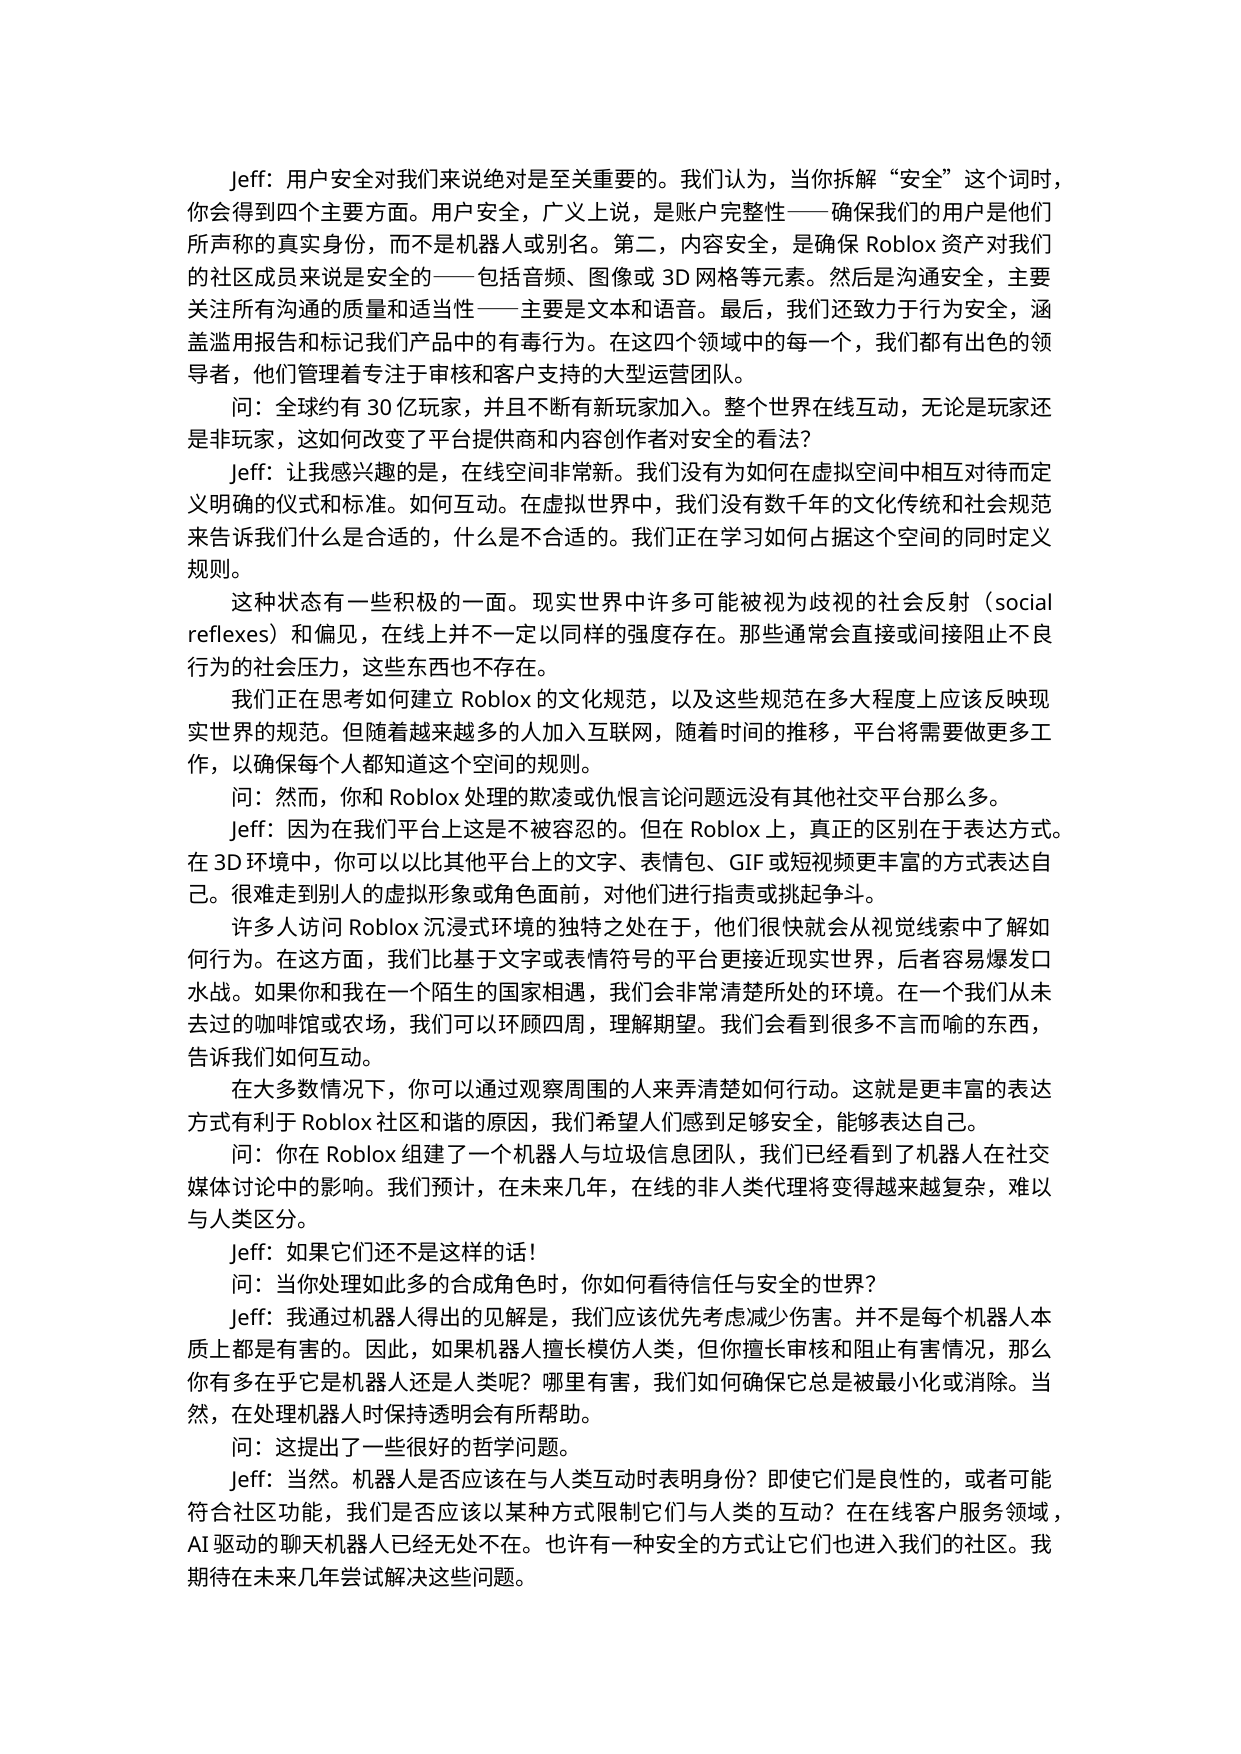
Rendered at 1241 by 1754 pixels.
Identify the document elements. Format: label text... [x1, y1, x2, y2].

text 问：然而，你和Roblox处理的欺凌或仇恨言论问题远没有其他社交平台那么多。 [187, 779, 1053, 812]
text Jeff：当然。机器人是否应该在与人类互动时表明身份？即使它们是良性的，或者可能符合社区功能，我们是否应该以某种方式限制它们与人类的互动？在在线客户服务领域，AI驱动的聊天机器人已经无处不在。也许有一种安全的方式让它们也进入我们的社区。我期待在未来几年尝试解决这些问题。 [187, 1462, 1053, 1592]
text 我们正在思考如何建立Roblox的文化规范，以及这些规范在多大程度上应该反映现实世界的规范。但随着越来越多的人加入互联网，随着时间的推移，平台将需要做更多工作，以确保每个人都知道这个空间的规则。 [187, 682, 1053, 779]
text Jeff：因为在我们平台上这是不被容忍的。但在Roblox上，真正的区别在于表达方式。在3D环境中，你可以以比其他平台上的文字、表情包、GIF或短视频更丰富的方式表达自己。很难走到别人的虚拟形象或角色面前，对他们进行指责或挑起争斗。 [187, 812, 1053, 909]
text 问：全球约有30亿玩家，并且不断有新玩家加入。整个世界在线互动，无论是玩家还是非玩家，这如何改变了平台提供商和内容创作者对安全的看法？ [187, 389, 1053, 454]
text 问：这提出了一些很好的哲学问题。 [187, 1429, 1053, 1462]
text 在大多数情况下，你可以通过观察周围的人来弄清楚如何行动。这就是更丰富的表达方式有利于Roblox社区和谐的原因，我们希望人们感到足够安全，能够表达自己。 [187, 1072, 1053, 1137]
text 许多人访问Roblox沉浸式环境的独特之处在于，他们很快就会从视觉线索中了解如何行为。在这方面，我们比基于文字或表情符号的平台更接近现实世界，后者容易爆发口水战。如果你和我在一个陌生的国家相遇，我们会非常清楚所处的环境。在一个我们从未去过的咖啡馆或农场，我们可以环顾四周，理解期望。我们会看到很多不言而喻的东西，告诉我们如何互动。 [187, 909, 1053, 1072]
text Jeff：让我感兴趣的是，在线空间非常新。我们没有为如何在虚拟空间中相互对待而定义明确的仪式和标准。如何互动。在虚拟世界中，我们没有数千年的文化传统和社会规范来告诉我们什么是合适的，什么是不合适的。我们正在学习如何占据这个空间的同时定义规则。 [187, 454, 1053, 584]
text 问：当你处理如此多的合成角色时，你如何看待信任与安全的世界？ [187, 1267, 1053, 1299]
text Jeff：用户安全对我们来说绝对是至关重要的。我们认为，当你拆解“安全”这个词时，你会得到四个主要方面。用户安全，广义上说，是账户完整性——确保我们的用户是他们所声称的真实身份，而不是机器人或别名。第二，内容安全，是确保Roblox资产对我们的社区成员来说是安全的——包括音频、图像或3D网格等元素。然后是沟通安全，主要关注所有沟通的质量和适当性——主要是文本和语音。最后，我们还致力于行为安全，涵盖滥用报告和标记我们产品中的有毒行为。在这四个领域中的每一个，我们都有出色的领导者，他们管理着专注于审核和客户支持的大型运营团队。 [187, 162, 1053, 389]
text 这种状态有一些积极的一面。现实世界中许多可能被视为歧视的社会反射（social reflexes）和偏见，在线上并不一定以同样的强度存在。那些通常会直接或间接阻止不良行为的社会压力，这些东西也不存在。 [187, 584, 1053, 682]
text 问：你在Roblox组建了一个机器人与垃圾信息团队，我们已经看到了机器人在社交媒体讨论中的影响。我们预计，在未来几年，在线的非人类代理将变得越来越复杂，难以与人类区分。 [187, 1137, 1053, 1234]
text Jeff：我通过机器人得出的见解是，我们应该优先考虑减少伤害。并不是每个机器人本质上都是有害的。因此，如果机器人擅长模仿人类，但你擅长审核和阻止有害情况，那么你有多在乎它是机器人还是人类呢？哪里有害，我们如何确保它总是被最小化或消除。当然，在处理机器人时保持透明会有所帮助。 [187, 1299, 1053, 1429]
text Jeff：如果它们还不是这样的话！ [187, 1234, 1053, 1267]
